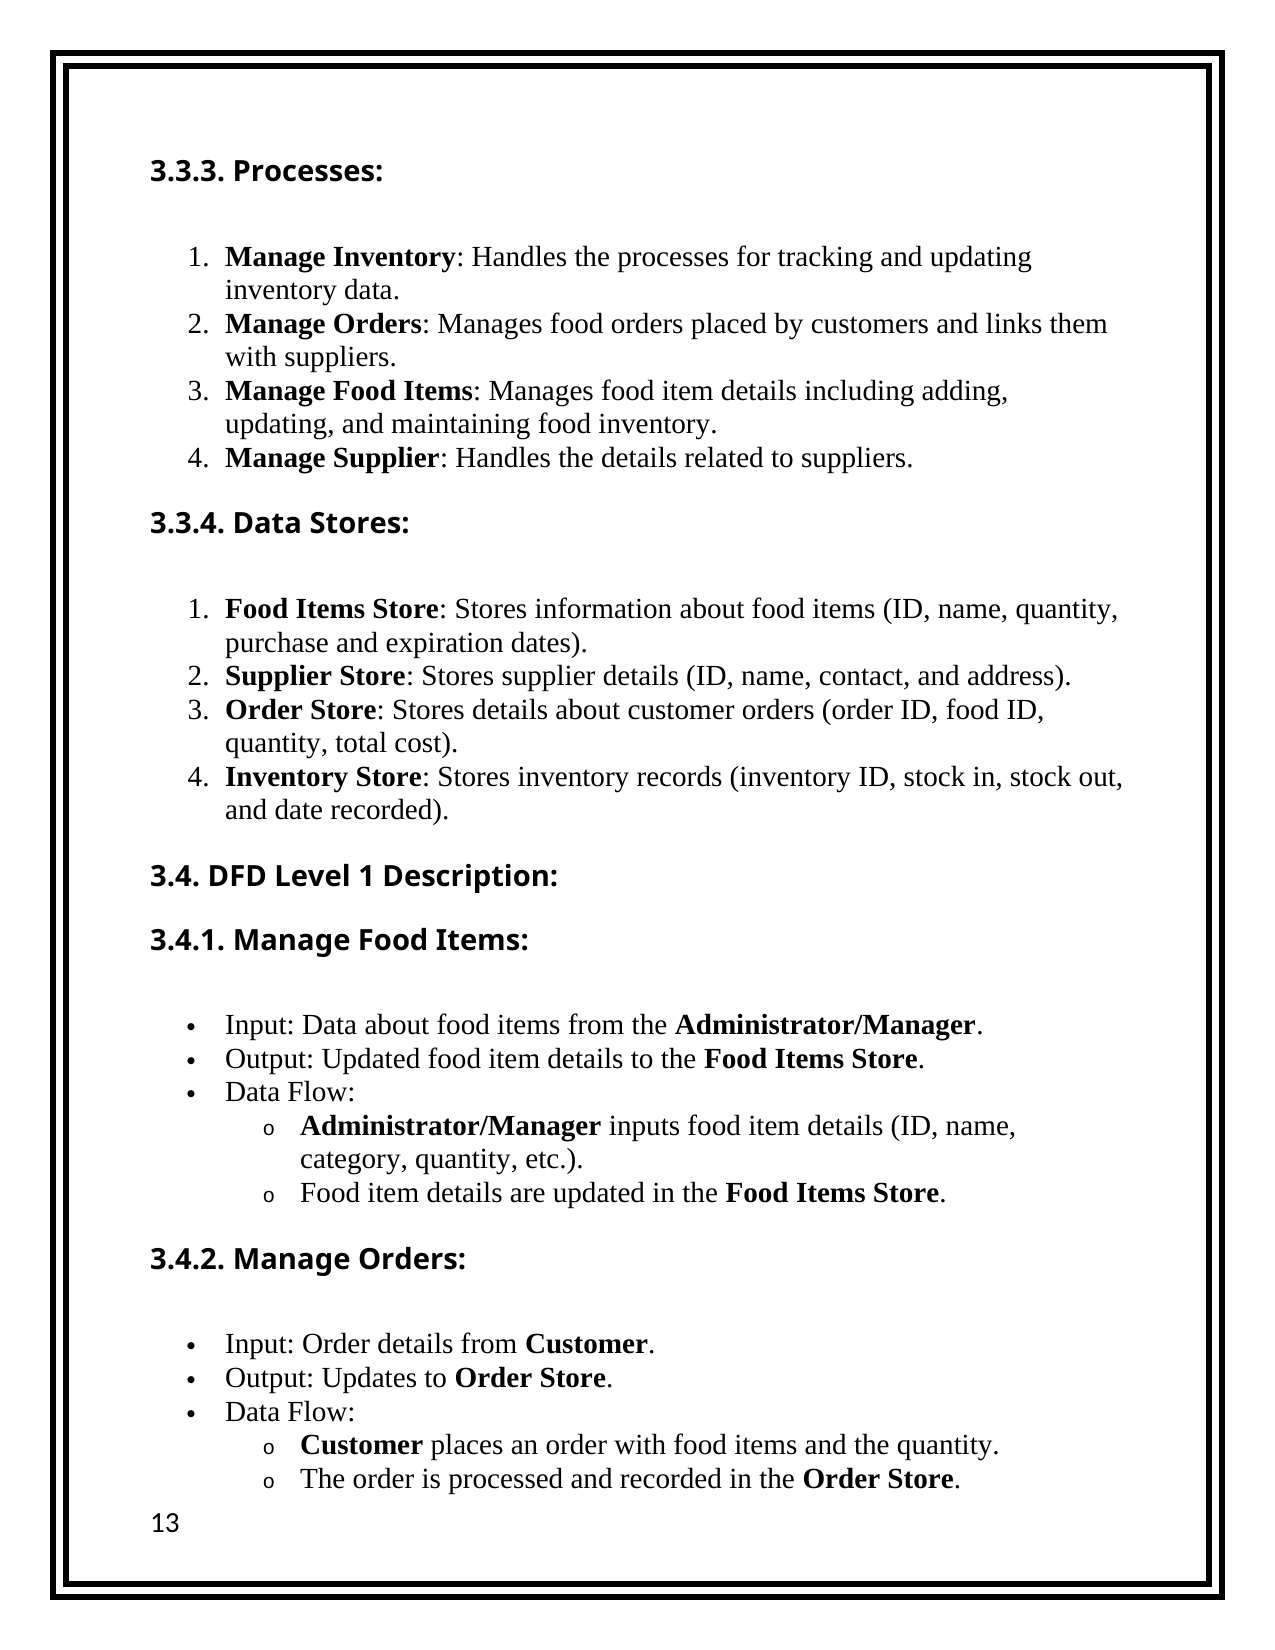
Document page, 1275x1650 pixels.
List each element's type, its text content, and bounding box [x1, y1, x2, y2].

subtitle 3.4. DFD Level 1 Description: [150, 855, 1125, 895]
list Food item details are updated in the Food Items Store. [262, 1175, 1125, 1209]
list Manage Food Items: Manages food item details including adding, updating, and maintaining food inventory. [187, 373, 1125, 440]
list Output: Updated food item details to the Food Items Store. [187, 1041, 1125, 1074]
list Data Flow: [187, 1394, 1125, 1427]
list Output: Updates to Order Store. [187, 1360, 1125, 1394]
list Data Flow: [187, 1074, 1125, 1108]
list The order is processed and recorded in the Order Store. [262, 1461, 1125, 1494]
subtitle 3.4.1. Manage Food Items: [150, 919, 1125, 958]
subtitle 3.3.4. Data Stores: [150, 503, 1125, 542]
list Inventory Store: Stores inventory records (inventory ID, stock in, stock out, and date recorded). [187, 759, 1125, 826]
list Administrator/Manager inputs food item details (ID, name, category, quantity, etc.). [262, 1108, 1125, 1175]
list Food Items Store: Stores information about food items (ID, name, quantity, purchase and expiration dates). [187, 591, 1125, 658]
subtitle 3.4.2. Manage Orders: [150, 1238, 1125, 1278]
list Manage Inventory: Handles the processes for tracking and updating inventory data. [187, 239, 1125, 306]
list Manage Orders: Manages food orders placed by customers and links them with suppliers. [187, 306, 1125, 373]
list Supplier Store: Stores supplier details (ID, name, contact, and address). [187, 658, 1125, 692]
list Order Store: Stores details about customer orders (order ID, food ID, quantity, total cost). [187, 692, 1125, 759]
list Input: Data about food items from the Administrator/Manager. [187, 1007, 1125, 1041]
list Manage Supplier: Handles the details related to suppliers. [187, 440, 1125, 473]
list Input: Order details from Customer. [187, 1327, 1125, 1360]
list Customer places an order with food items and the quantity. [262, 1427, 1125, 1461]
subtitle 3.3.3. Processes: [150, 150, 1125, 190]
